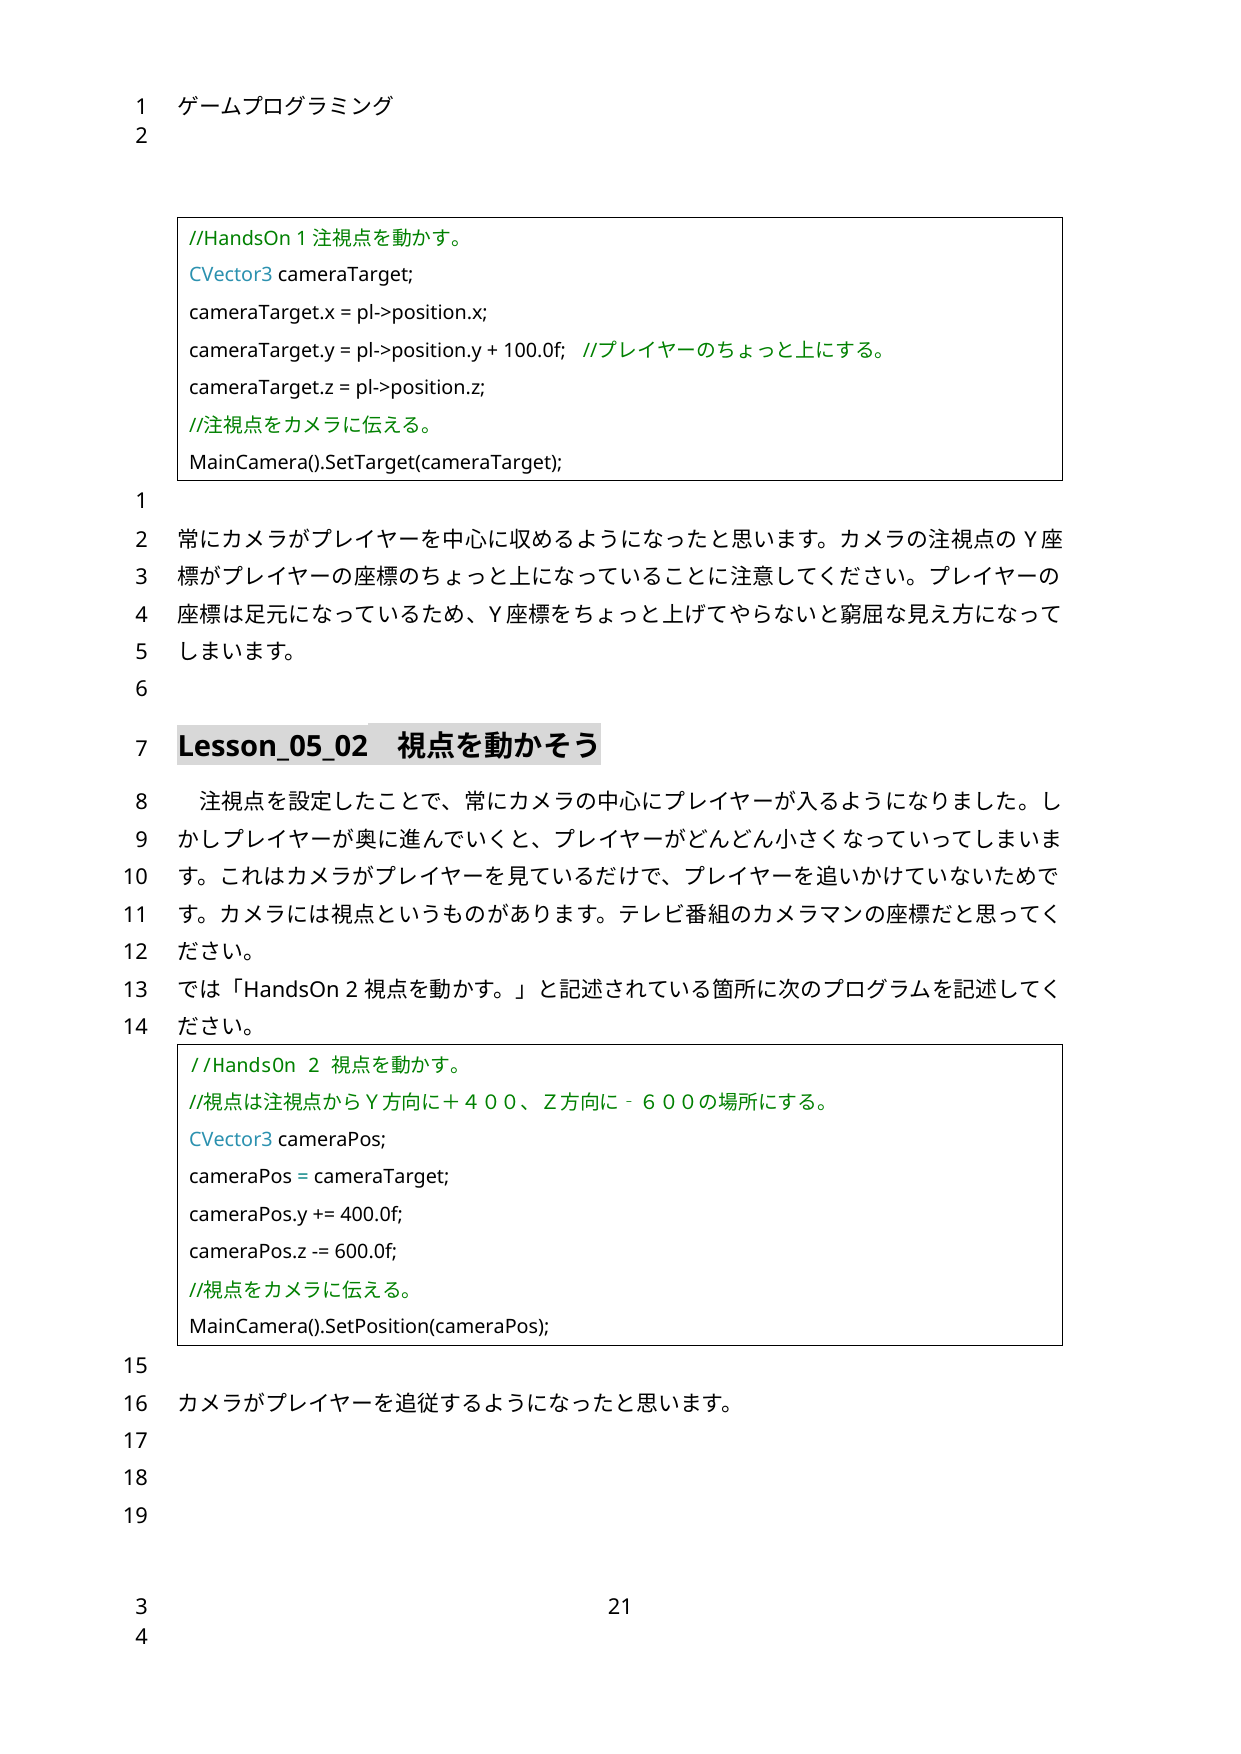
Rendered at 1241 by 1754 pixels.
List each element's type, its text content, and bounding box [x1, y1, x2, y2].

text カメラがプレイヤーを追従するようになったと思います。 [177, 1383, 1063, 1421]
text では「HandsOn 2 視点を動かす。」と記述されている箇所に次のプログラムを記述してください。 [177, 969, 1063, 1044]
subtitle Lesson_05_02 視点を動かそう [177, 706, 1063, 781]
text 注視点を設定したことで、常にカメラの中心にプレイヤーが入るようになりました。しかしプレイヤーが奥に進んでいくと、プレイヤーがどんどん小さくなっていってしまいます。これはカメラがプレイヤーを見ているだけで、プレイヤーを追いかけていないためです。カメラには視点というものがあります。テレビ番組のカメラマンの座標だと思ってください。 [177, 781, 1063, 969]
table_header //HandsOn 1 注視点を動かす。 CVector3 cameraTarget; cameraTarget.x = pl->position.x; cameraTarget.y = pl->position.y + 100.0f; //プレイヤーのちょっと上にする。 cameraTarget.z = pl->position.z; //注視点をカメラに伝える。 MainCamera().SetTarget(cameraTarget); [178, 218, 1062, 480]
text 常にカメラがプレイヤーを中心に収めるようになったと思います。カメラの注視点のY座標がプレイヤーの座標のちょっと上になっていることに注意してください。プレイヤーの座標は足元になっているため、Y座標をちょっと上げてやらないと窮屈な見え方になってしまいます。 [177, 519, 1063, 669]
table_header //HandsOn 2 視点を動かす。 //視点は注視点からＹ方向に＋４００、Ｚ方向に‐６００の場所にする。 CVector3 cameraPos; cameraPos = cameraTarget; cameraPos.y += 400.0f; cameraPos.z -= 600.0f; //視点をカメラに伝える。 MainCamera().SetPosition(cameraPos); [178, 1045, 1062, 1345]
